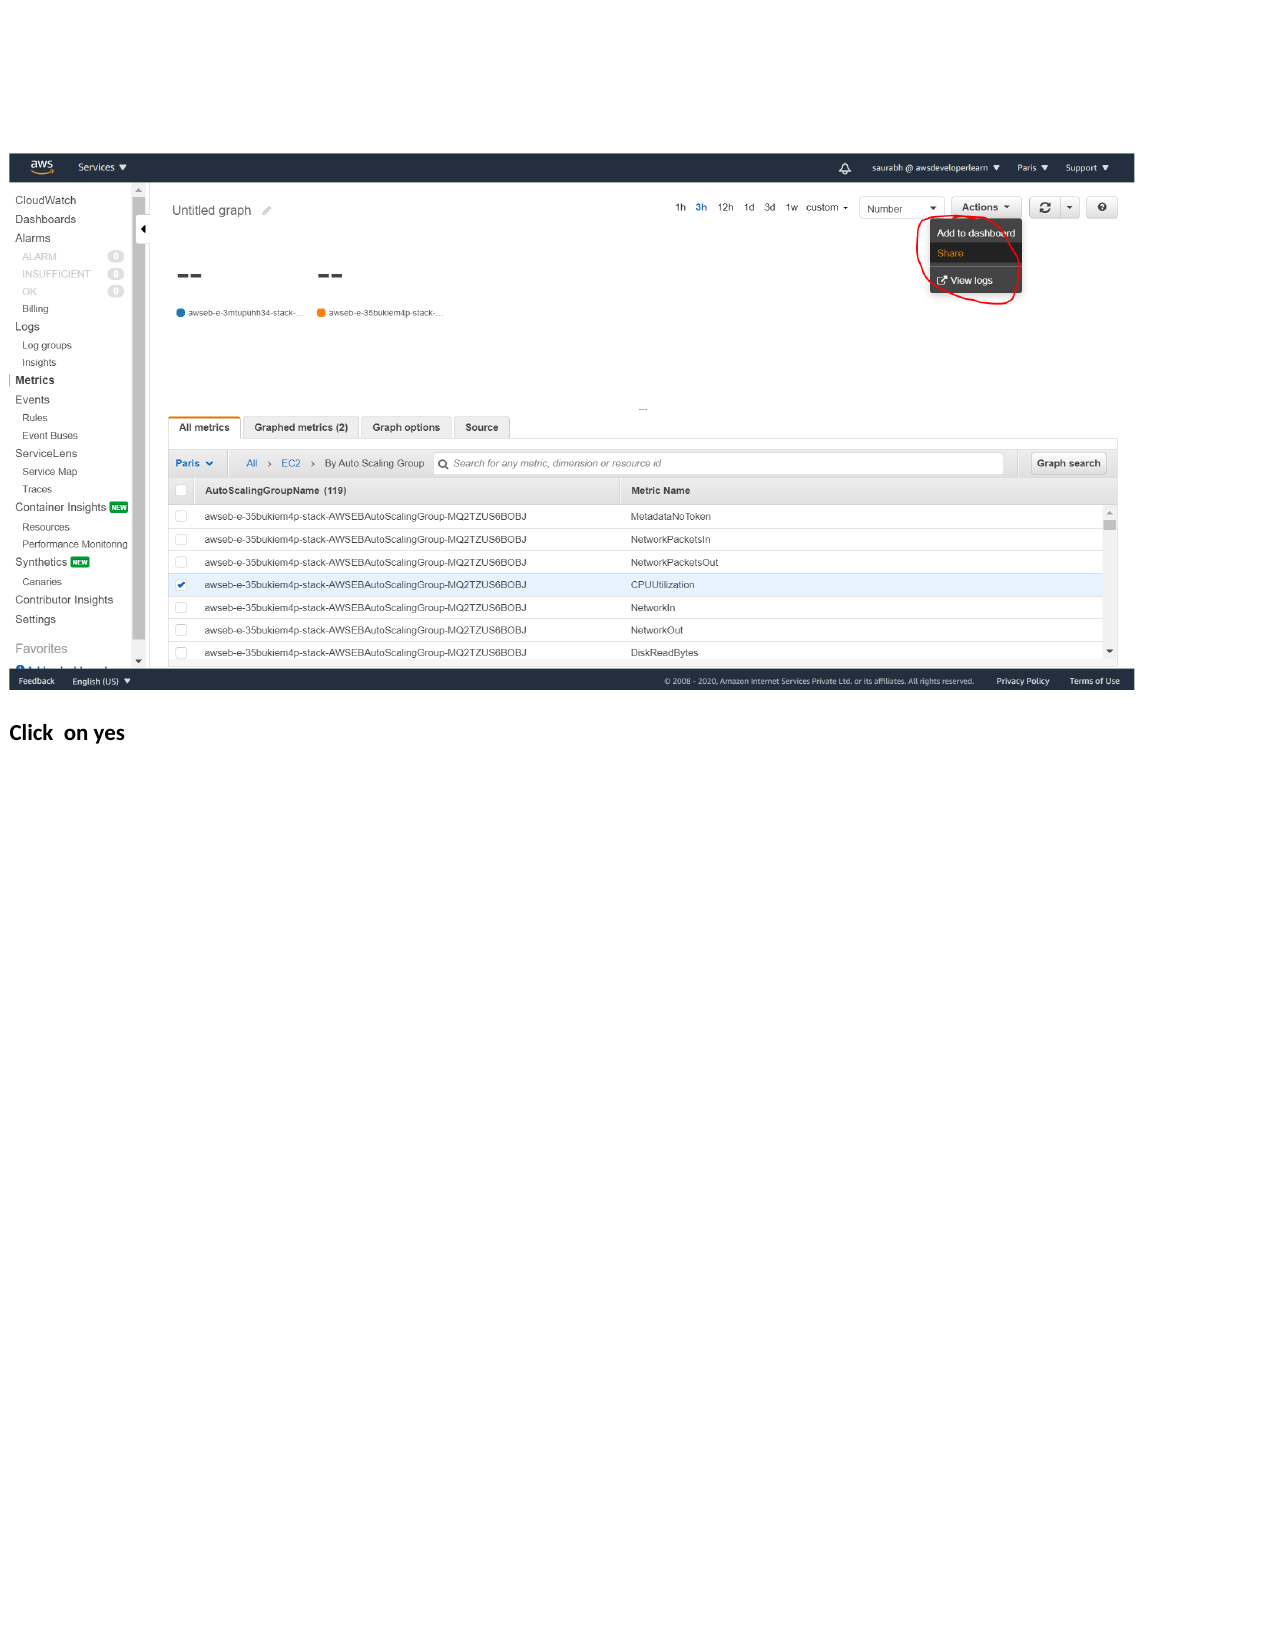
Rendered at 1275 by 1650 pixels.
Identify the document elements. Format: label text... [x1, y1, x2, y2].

picture [9, 150, 1135, 690]
text Click on yes [9, 718, 1125, 746]
